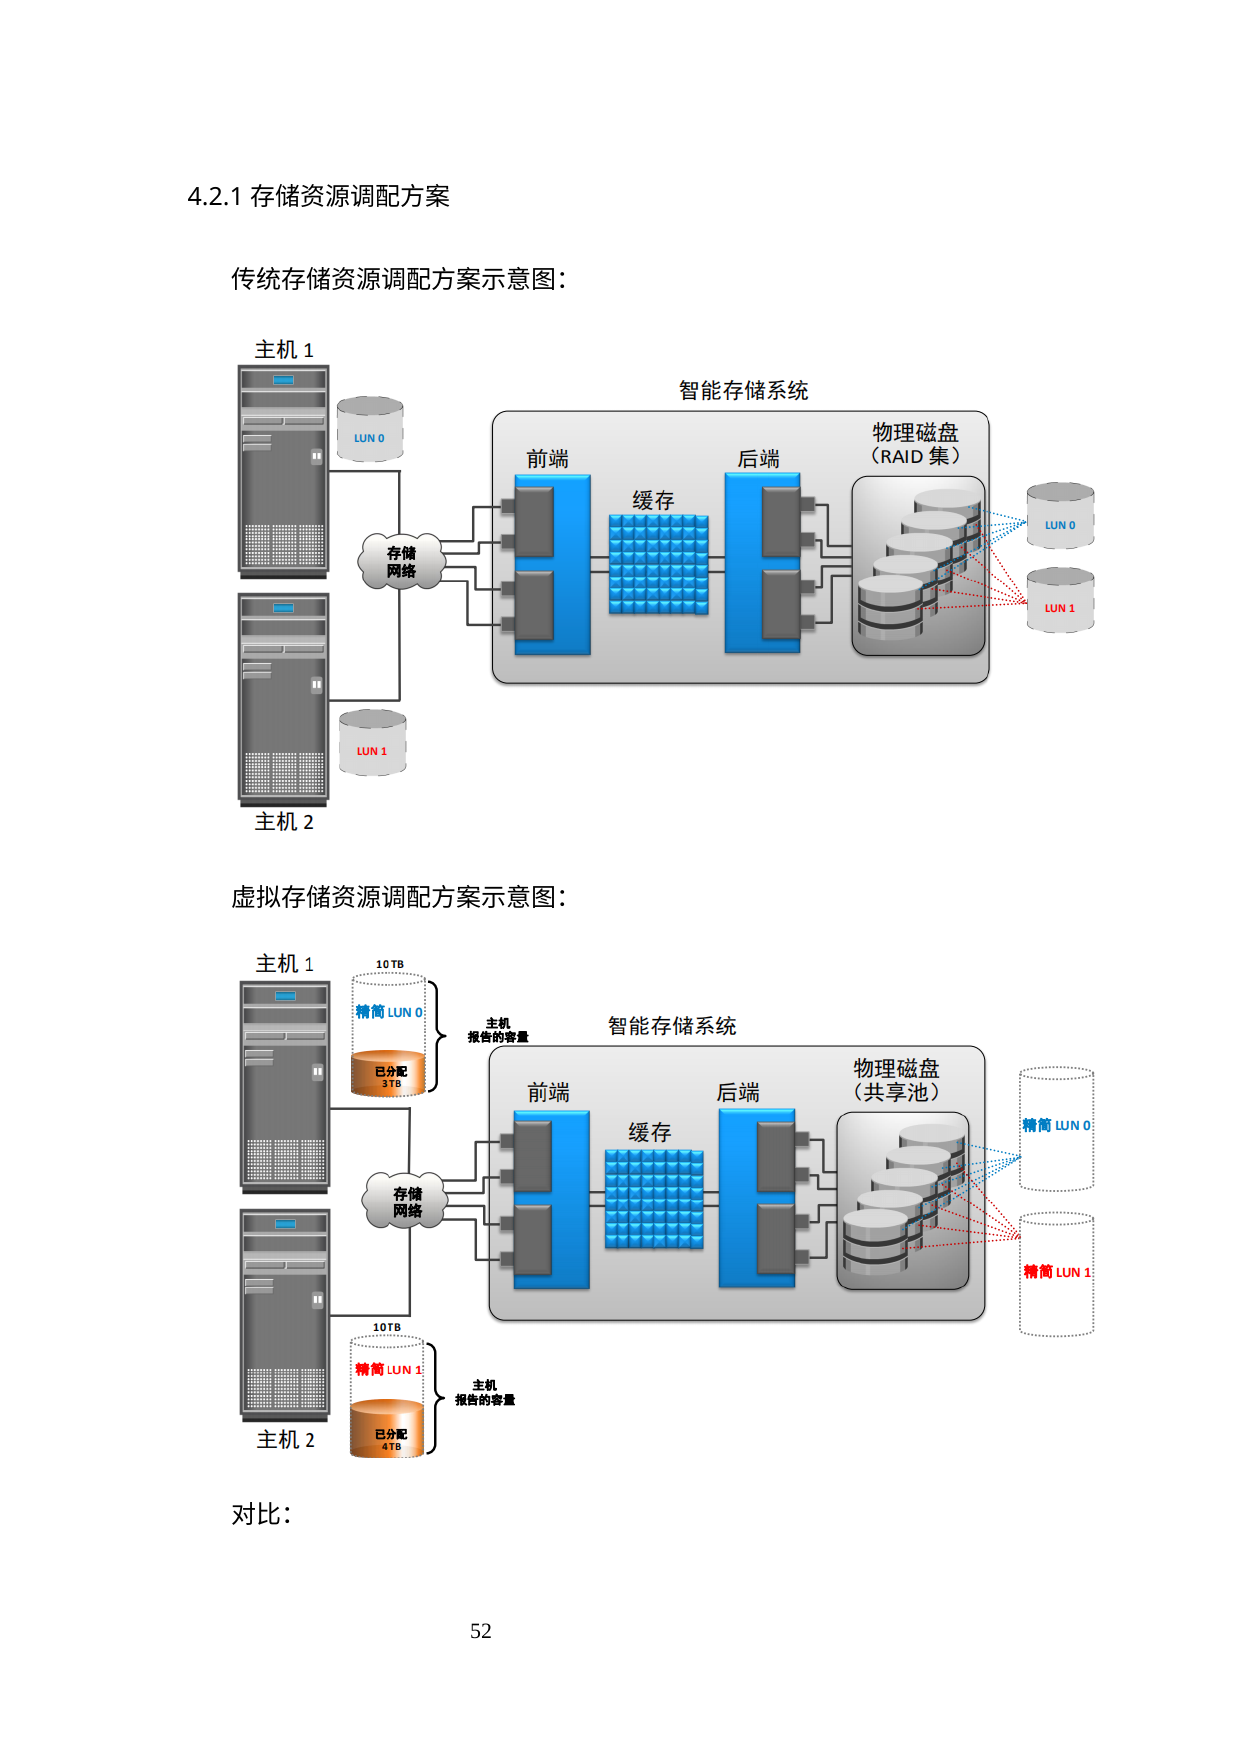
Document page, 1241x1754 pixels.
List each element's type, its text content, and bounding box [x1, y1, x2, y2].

subtitle 4.2.1 存储资源调配方案 [187, 162, 1053, 227]
text 虚拟存储资源调配方案示意图： [187, 863, 1053, 928]
text 对比： [187, 1480, 1053, 1545]
picture [231, 945, 1097, 1458]
text 传统存储资源调配方案示意图： [187, 245, 1053, 310]
picture [231, 328, 1096, 833]
